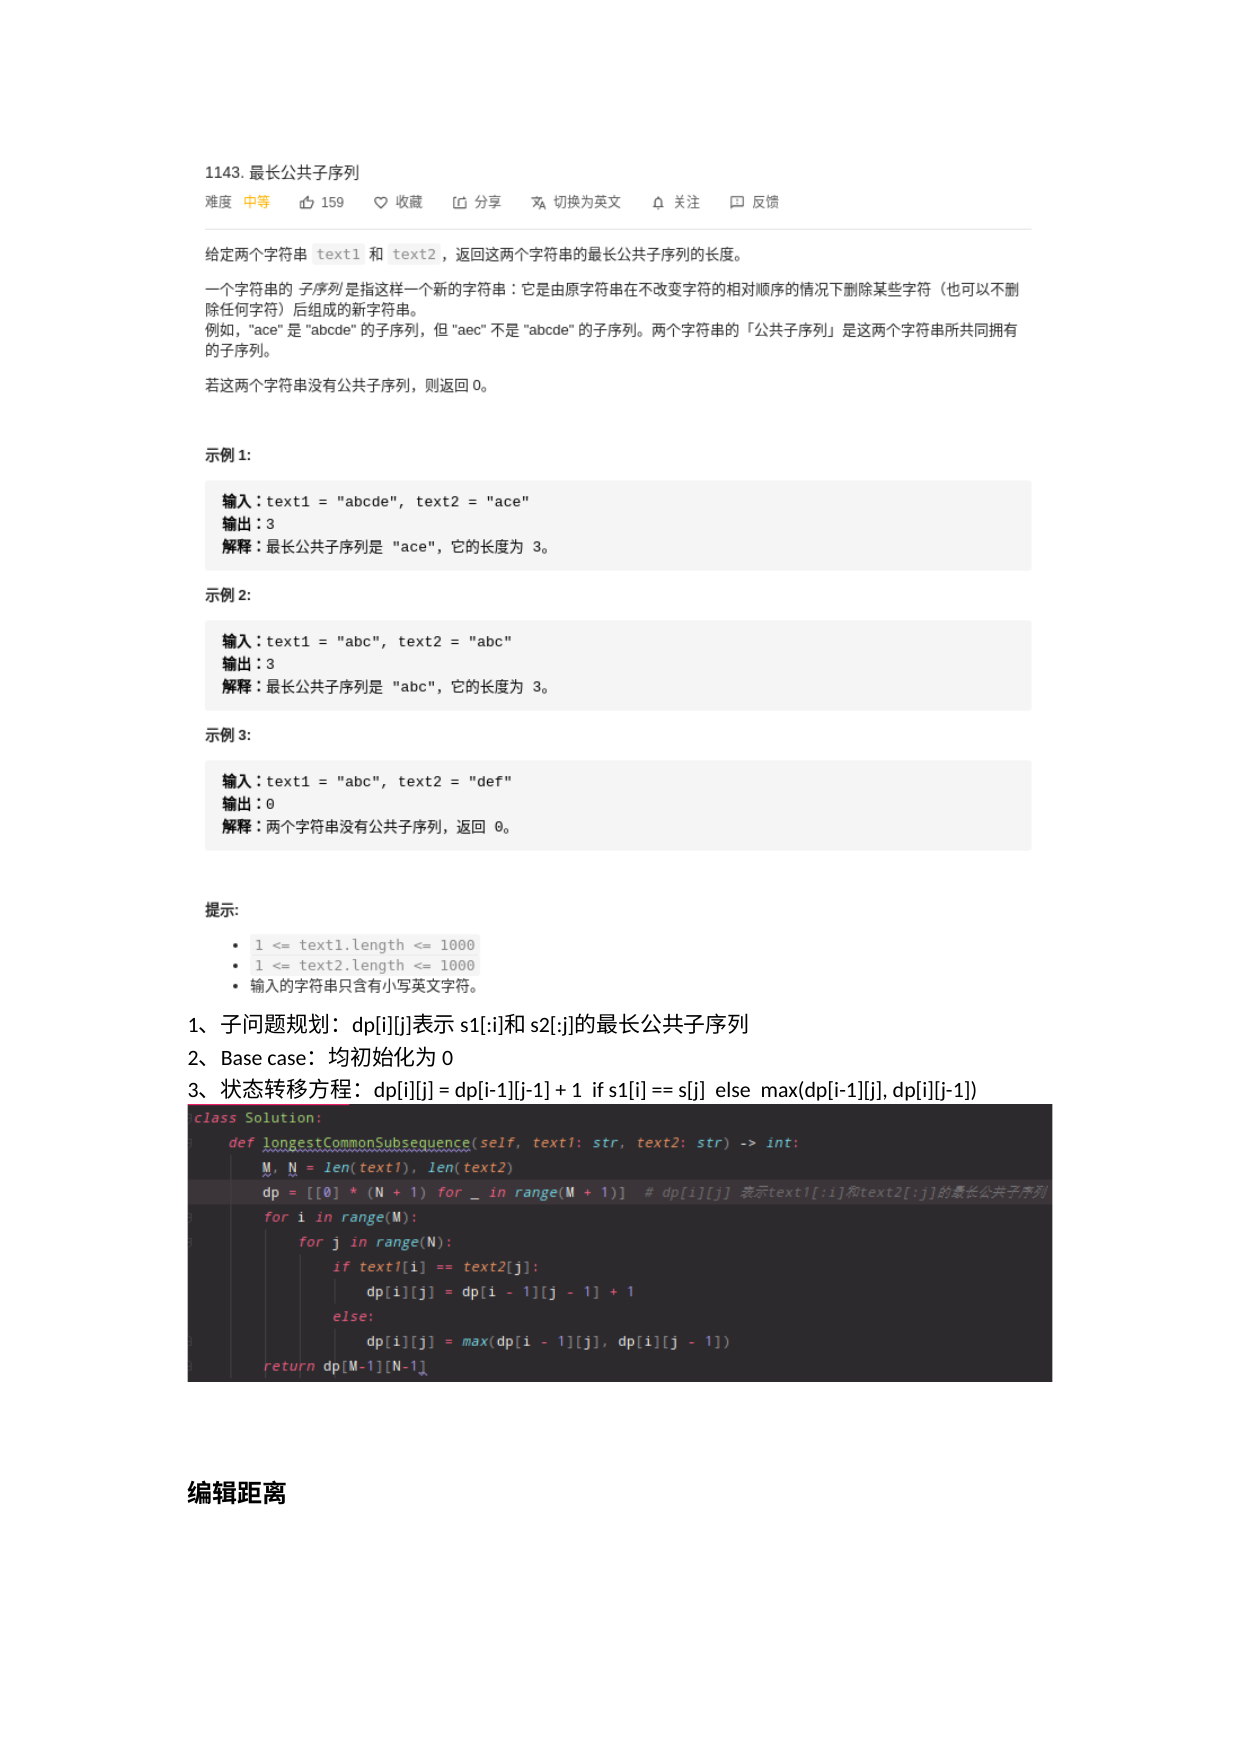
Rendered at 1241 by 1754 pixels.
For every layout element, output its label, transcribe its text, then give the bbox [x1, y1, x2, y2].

picture [187, 1104, 1053, 1382]
subtitle 编辑距离 [187, 1459, 1053, 1524]
list Base case：均初始化为0 [187, 1039, 1053, 1072]
list 子问题规划：dp[i][j]表示s1[:i]和s2[:j]的最长公共子序列 [187, 1007, 1053, 1039]
list 状态转移方程：dp[i][j] = dp[i-1][j-1] + 1 if s1[i] == s[j] else max(dp[i-1][j], dp[i][j-1]) [187, 1072, 1053, 1104]
picture [187, 162, 1053, 1002]
